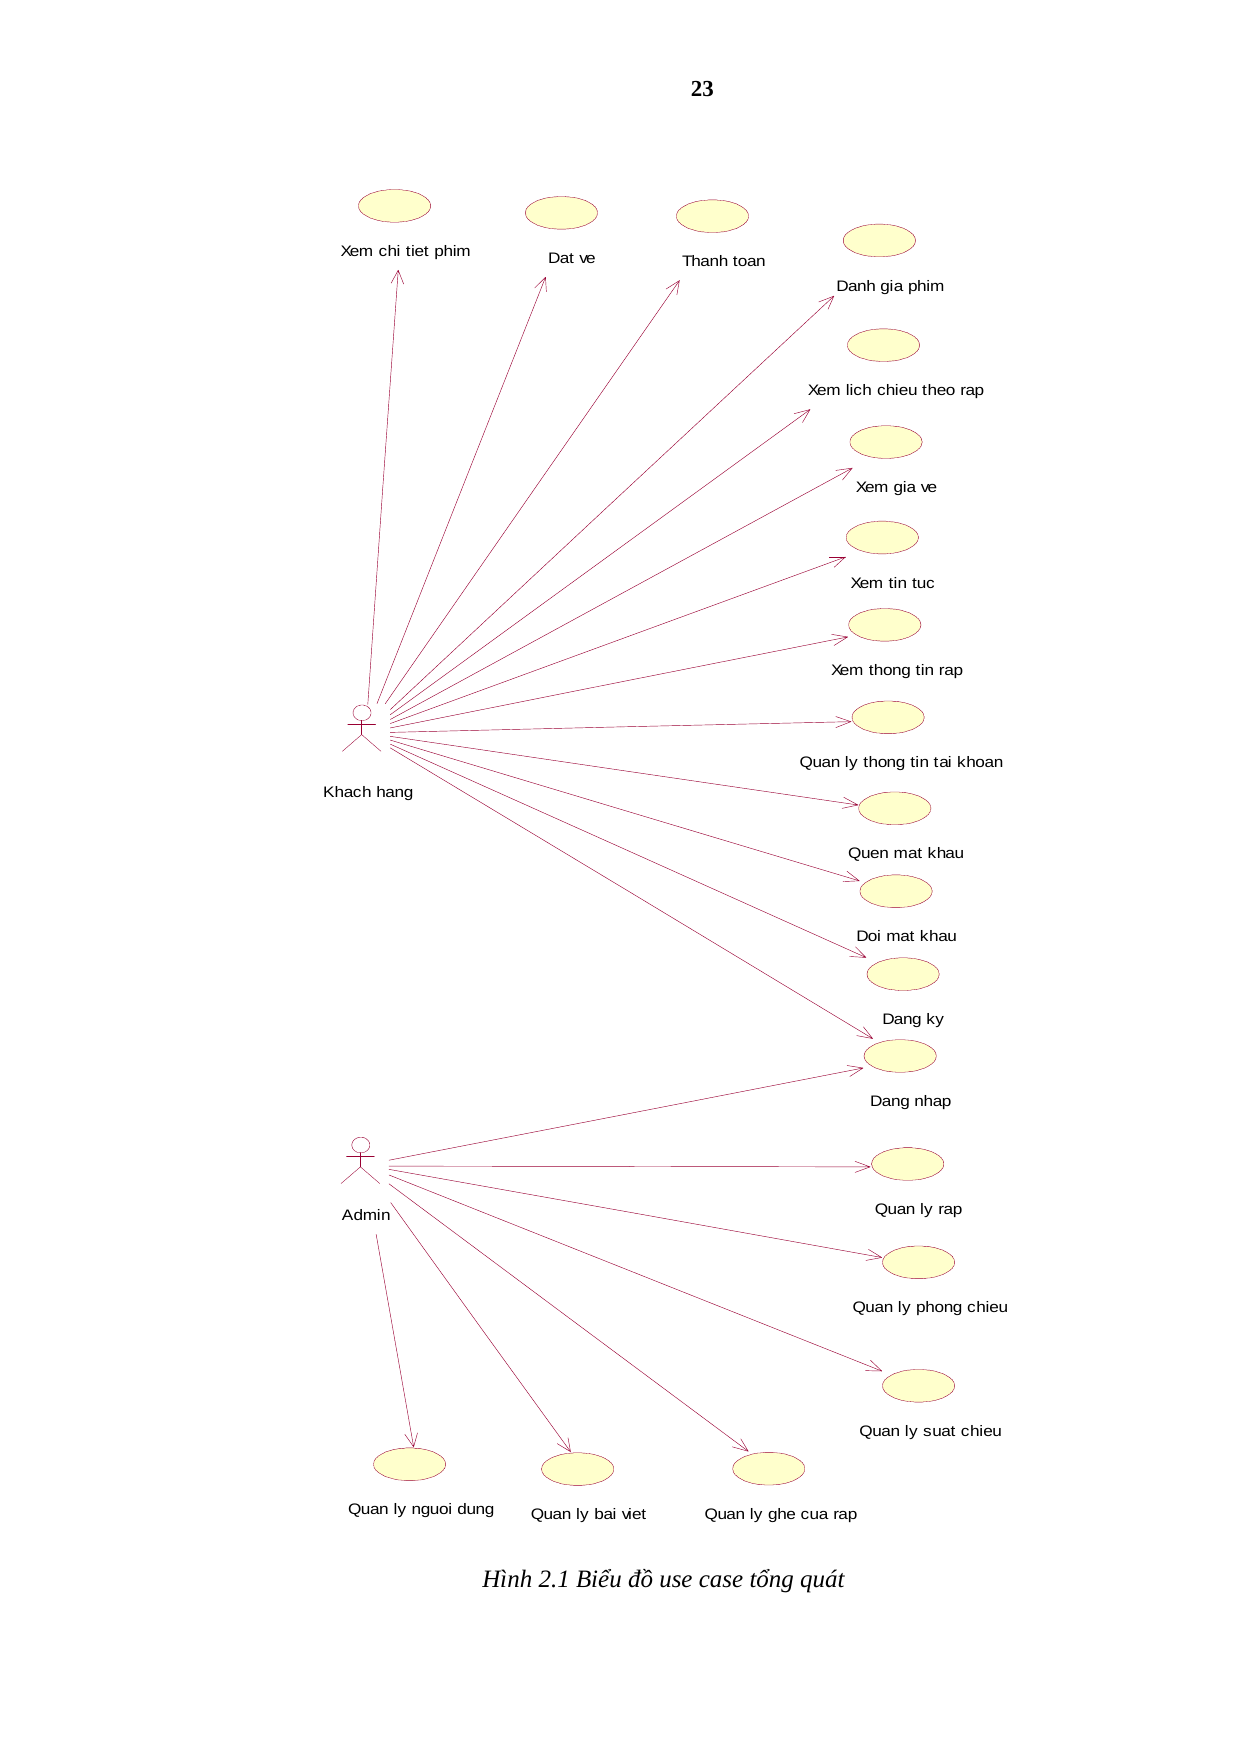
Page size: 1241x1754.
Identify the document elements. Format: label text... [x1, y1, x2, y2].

text Hình 2.1 Biểu đồ use case tổng quát [207, 1564, 1122, 1592]
